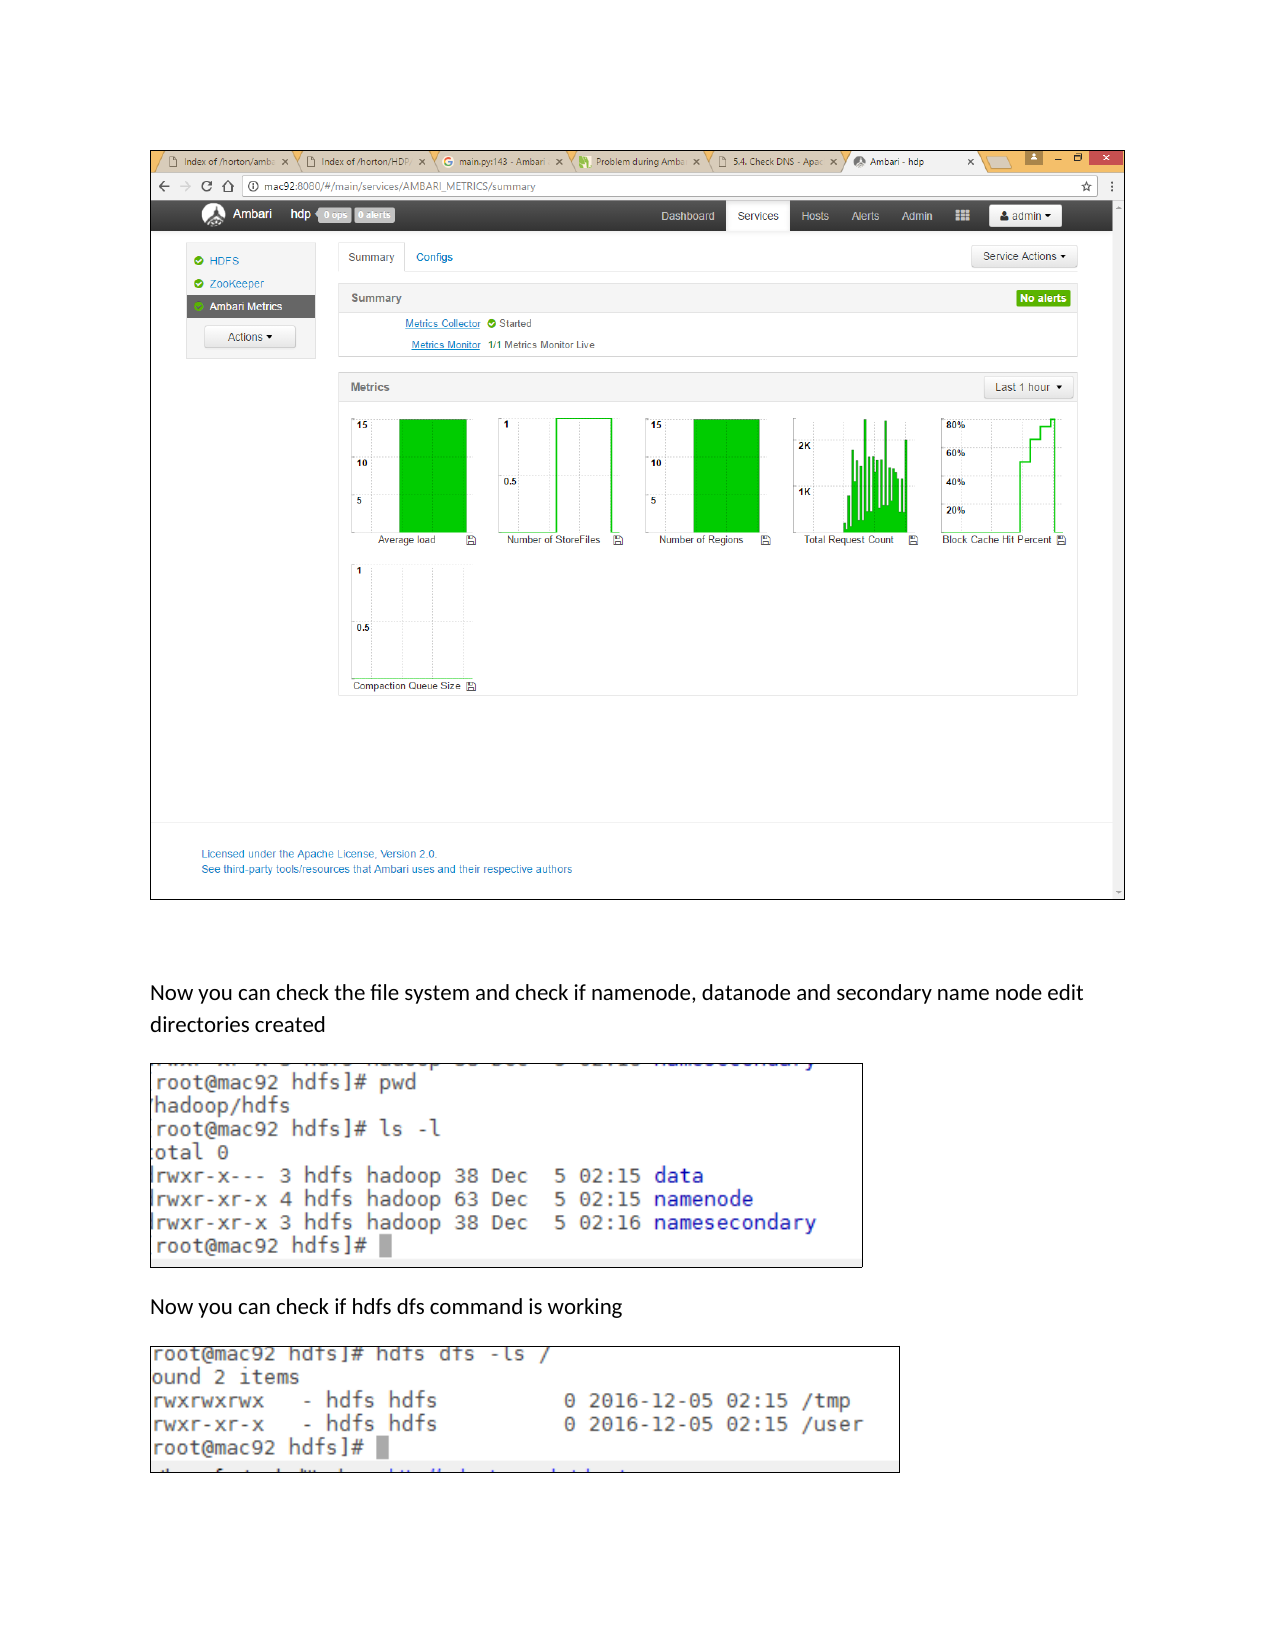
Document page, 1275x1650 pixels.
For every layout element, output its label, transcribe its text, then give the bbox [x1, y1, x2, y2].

text Now you can check if hdfs dfs command is working [150, 1292, 1125, 1321]
picture [151, 1347, 899, 1472]
text Now you can check the file system and check if namenode, datanode and secondary name node edit directories created [150, 978, 1125, 1038]
picture [151, 1064, 862, 1267]
picture [151, 151, 1124, 899]
